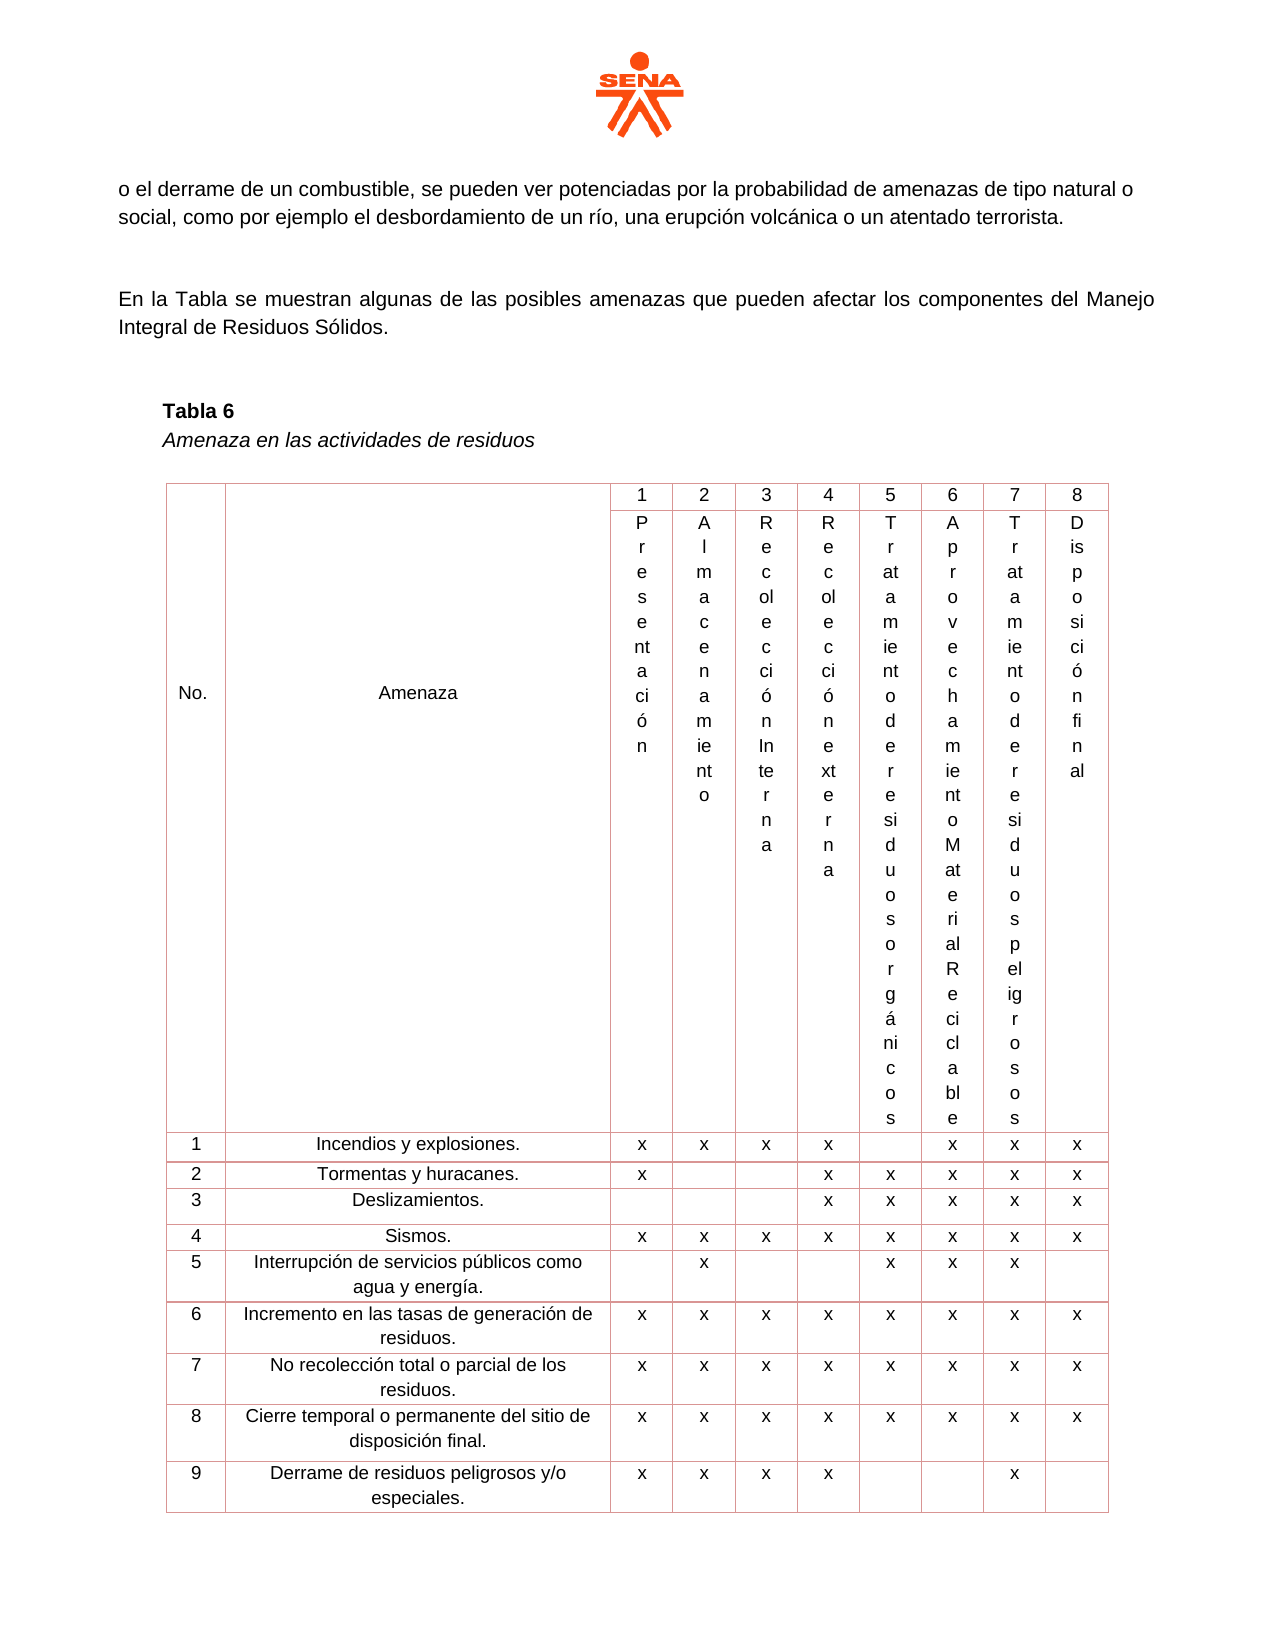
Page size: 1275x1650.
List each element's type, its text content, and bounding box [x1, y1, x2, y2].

table_cell x [922, 1251, 983, 1301]
table_cell x [611, 1303, 672, 1353]
table_cell [798, 1251, 859, 1301]
table_cell x [984, 1462, 1045, 1512]
table_header 8 [1046, 484, 1108, 510]
table_cell x [1046, 1303, 1108, 1353]
table_header 1 [611, 484, 672, 510]
table_cell x [611, 1133, 672, 1161]
table_cell x [798, 1354, 859, 1404]
table_cell x [1046, 1405, 1108, 1461]
table_cell Presentación [611, 511, 672, 1132]
table_cell Interrupción de servicios públicos como agua y energía. [226, 1251, 610, 1301]
table_cell x [922, 1189, 983, 1224]
table_cell Tratamiento de residuos peligrosos [984, 511, 1045, 1132]
table_cell x [1046, 1163, 1108, 1188]
table_cell [736, 1251, 797, 1301]
table_cell 8 [167, 1405, 225, 1461]
table_cell 7 [167, 1354, 225, 1404]
table_cell 2 [167, 1163, 225, 1188]
table_cell 4 [167, 1225, 225, 1250]
table_cell x [984, 1133, 1045, 1161]
table_cell Tratamiento de residuos orgánicos [860, 511, 921, 1132]
table_cell x [922, 1225, 983, 1250]
table_cell x [798, 1133, 859, 1161]
table_header 4 [798, 484, 859, 510]
table_cell x [736, 1405, 797, 1461]
table_cell x [1046, 1189, 1108, 1224]
table_header No. [167, 484, 225, 1132]
text Tabla 6 [162, 397, 1157, 423]
table_cell [860, 1133, 921, 1161]
table_cell x [798, 1225, 859, 1250]
table_cell x [922, 1163, 983, 1188]
table_cell x [736, 1354, 797, 1404]
table_cell x [673, 1251, 735, 1301]
table_cell x [611, 1225, 672, 1250]
table_cell x [984, 1303, 1045, 1353]
table_cell x [798, 1163, 859, 1188]
table_cell Disposición final [1046, 511, 1108, 1132]
table_header 6 [922, 484, 983, 510]
table_cell Recolección externa [798, 511, 859, 1132]
picture [585, 48, 690, 142]
table_cell 3 [167, 1189, 225, 1224]
table_cell x [673, 1303, 735, 1353]
table_cell [1046, 1462, 1108, 1512]
table_cell x [984, 1354, 1045, 1404]
table_cell x [984, 1163, 1045, 1188]
table_cell x [984, 1405, 1045, 1461]
table_cell x [922, 1354, 983, 1404]
table_cell x [860, 1354, 921, 1404]
table_cell x [611, 1163, 672, 1188]
table_cell Incendios y explosiones. [226, 1133, 610, 1161]
table_cell x [860, 1189, 921, 1224]
table_cell x [611, 1405, 672, 1461]
table_cell [673, 1163, 735, 1188]
table_cell [673, 1189, 735, 1224]
table_cell 1 [167, 1133, 225, 1161]
table_cell [922, 1462, 983, 1512]
table_cell x [736, 1303, 797, 1353]
table_cell x [798, 1303, 859, 1353]
table_cell x [736, 1133, 797, 1161]
table_cell x [984, 1189, 1045, 1224]
table_cell x [1046, 1354, 1108, 1404]
table_cell [860, 1462, 921, 1512]
table_cell [1046, 1251, 1108, 1301]
table_cell Almacenamiento [673, 511, 735, 1132]
table_cell x [798, 1462, 859, 1512]
table_header 3 [736, 484, 797, 510]
table_cell x [860, 1405, 921, 1461]
table_cell Aprovechamiento Material Reciclable [922, 511, 983, 1132]
table_cell 9 [167, 1462, 225, 1512]
table_cell x [798, 1189, 859, 1224]
table_cell [611, 1189, 672, 1224]
table_cell [736, 1189, 797, 1224]
table_cell Incremento en las tasas de generación de residuos. [226, 1303, 610, 1353]
table_header 2 [673, 484, 735, 510]
table_cell x [673, 1462, 735, 1512]
table_cell x [922, 1405, 983, 1461]
table_cell x [673, 1133, 735, 1161]
table_cell 6 [167, 1303, 225, 1353]
text Amenaza en las actividades de residuos [162, 427, 1157, 451]
table_cell [611, 1251, 672, 1301]
table_cell x [922, 1303, 983, 1353]
table_cell x [611, 1354, 672, 1404]
table_cell x [798, 1405, 859, 1461]
table_cell x [860, 1163, 921, 1188]
table_cell x [984, 1251, 1045, 1301]
table_cell Deslizamientos. [226, 1189, 610, 1224]
table_cell x [736, 1225, 797, 1250]
table_cell x [1046, 1133, 1108, 1161]
table_header 5 [860, 484, 921, 510]
table_cell x [860, 1251, 921, 1301]
table_cell 5 [167, 1251, 225, 1301]
table_cell x [673, 1225, 735, 1250]
table_cell x [860, 1225, 921, 1250]
table_cell Recolección Interna [736, 511, 797, 1132]
table_cell x [860, 1303, 921, 1353]
table_cell Derrame de residuos peligrosos y/o especiales. [226, 1462, 610, 1512]
table_cell x [611, 1462, 672, 1512]
table_cell Sismos. [226, 1225, 610, 1250]
table_cell [736, 1163, 797, 1188]
table_cell x [673, 1354, 735, 1404]
table_cell x [984, 1225, 1045, 1250]
text En la Tabla se muestran algunas de las posibles amenazas que pueden afectar los componentes del Manejo Integral de Residuos Sólidos. [118, 287, 1157, 339]
table_cell Cierre temporal o permanente del sitio de disposición final. [226, 1405, 610, 1461]
table_cell x [673, 1405, 735, 1461]
table_cell No recolección total o parcial de los residuos. [226, 1354, 610, 1404]
table_cell Tormentas y huracanes. [226, 1163, 610, 1188]
table_cell x [1046, 1225, 1108, 1250]
table_cell x [922, 1133, 983, 1161]
table_header Amenaza [226, 484, 610, 1132]
table_cell x [736, 1462, 797, 1512]
table_header 7 [984, 484, 1045, 510]
